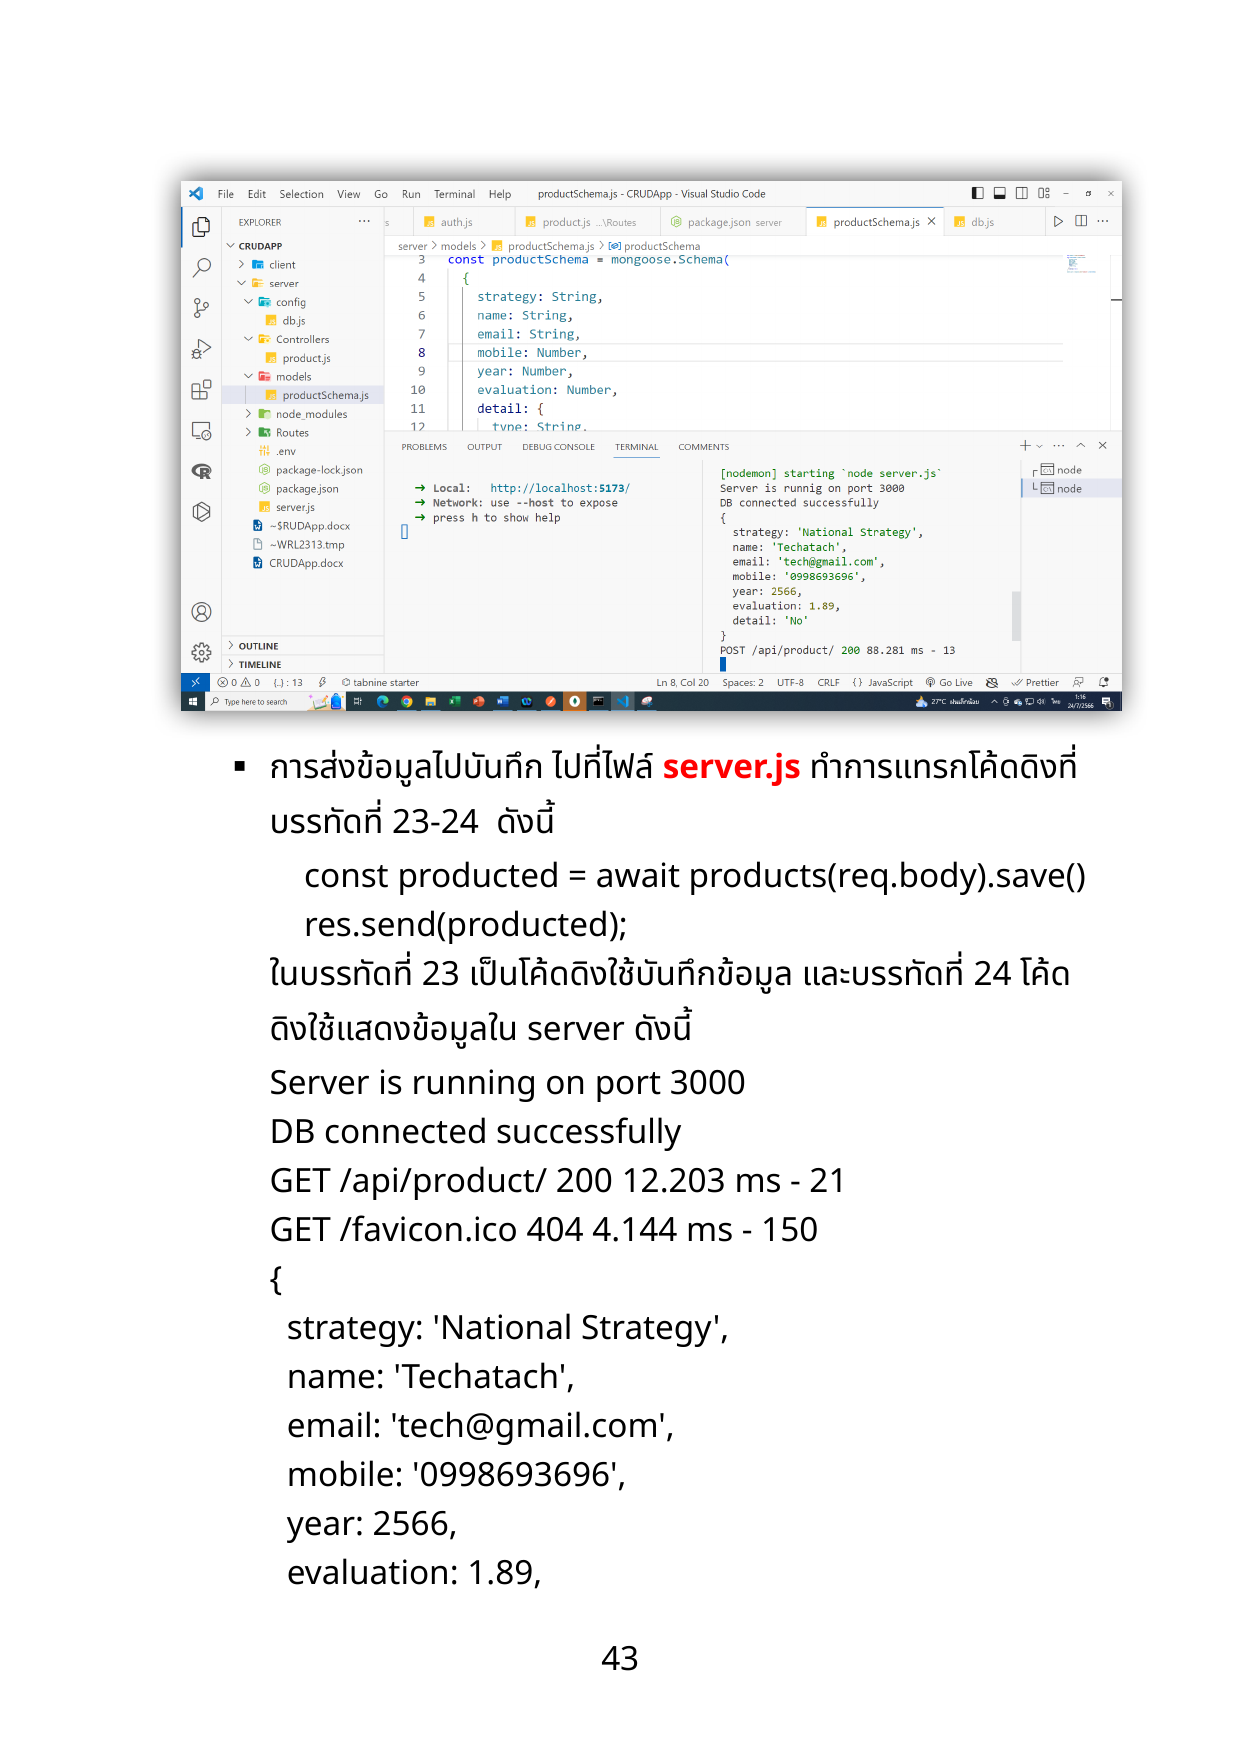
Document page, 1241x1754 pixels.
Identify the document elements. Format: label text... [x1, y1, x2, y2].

list const producted = await products(req.body).save() [269, 852, 1090, 897]
list GET /api/product/ 200 12.203 ms - 21 [269, 1157, 1090, 1202]
list mobile: '0998693696', [269, 1451, 1090, 1496]
list Server is running on port 3000 [269, 1059, 1090, 1104]
list การส่งข้อมูลไปบันทึก ไปที่ไฟล์ server.js ทำการแทรกโค้ดดิงที่บรรทัดที่ 23-24 ดังนี้ [232, 743, 1090, 848]
list name: 'Techatach', [269, 1353, 1090, 1398]
picture [181, 181, 1122, 711]
list res.send(producted); [269, 901, 1090, 946]
list DB connected successfully [269, 1108, 1090, 1153]
list email: 'tech@gmail.com', [269, 1402, 1090, 1447]
list { [269, 1255, 1090, 1300]
list ในบรรทัดที่ 23 เป็นโค้ดดิงใช้บันทึกข้อมูล และบรรทัดที่ 24 โค้ดดิงใช้แสดงข้อมูลใน server ดังนี้ [269, 950, 1090, 1055]
list evaluation: 1.89, [269, 1549, 1090, 1594]
list strategy: 'National Strategy', [269, 1304, 1090, 1349]
list year: 2566, [269, 1500, 1090, 1545]
list GET /favicon.ico 404 4.144 ms - 150 [269, 1206, 1090, 1251]
